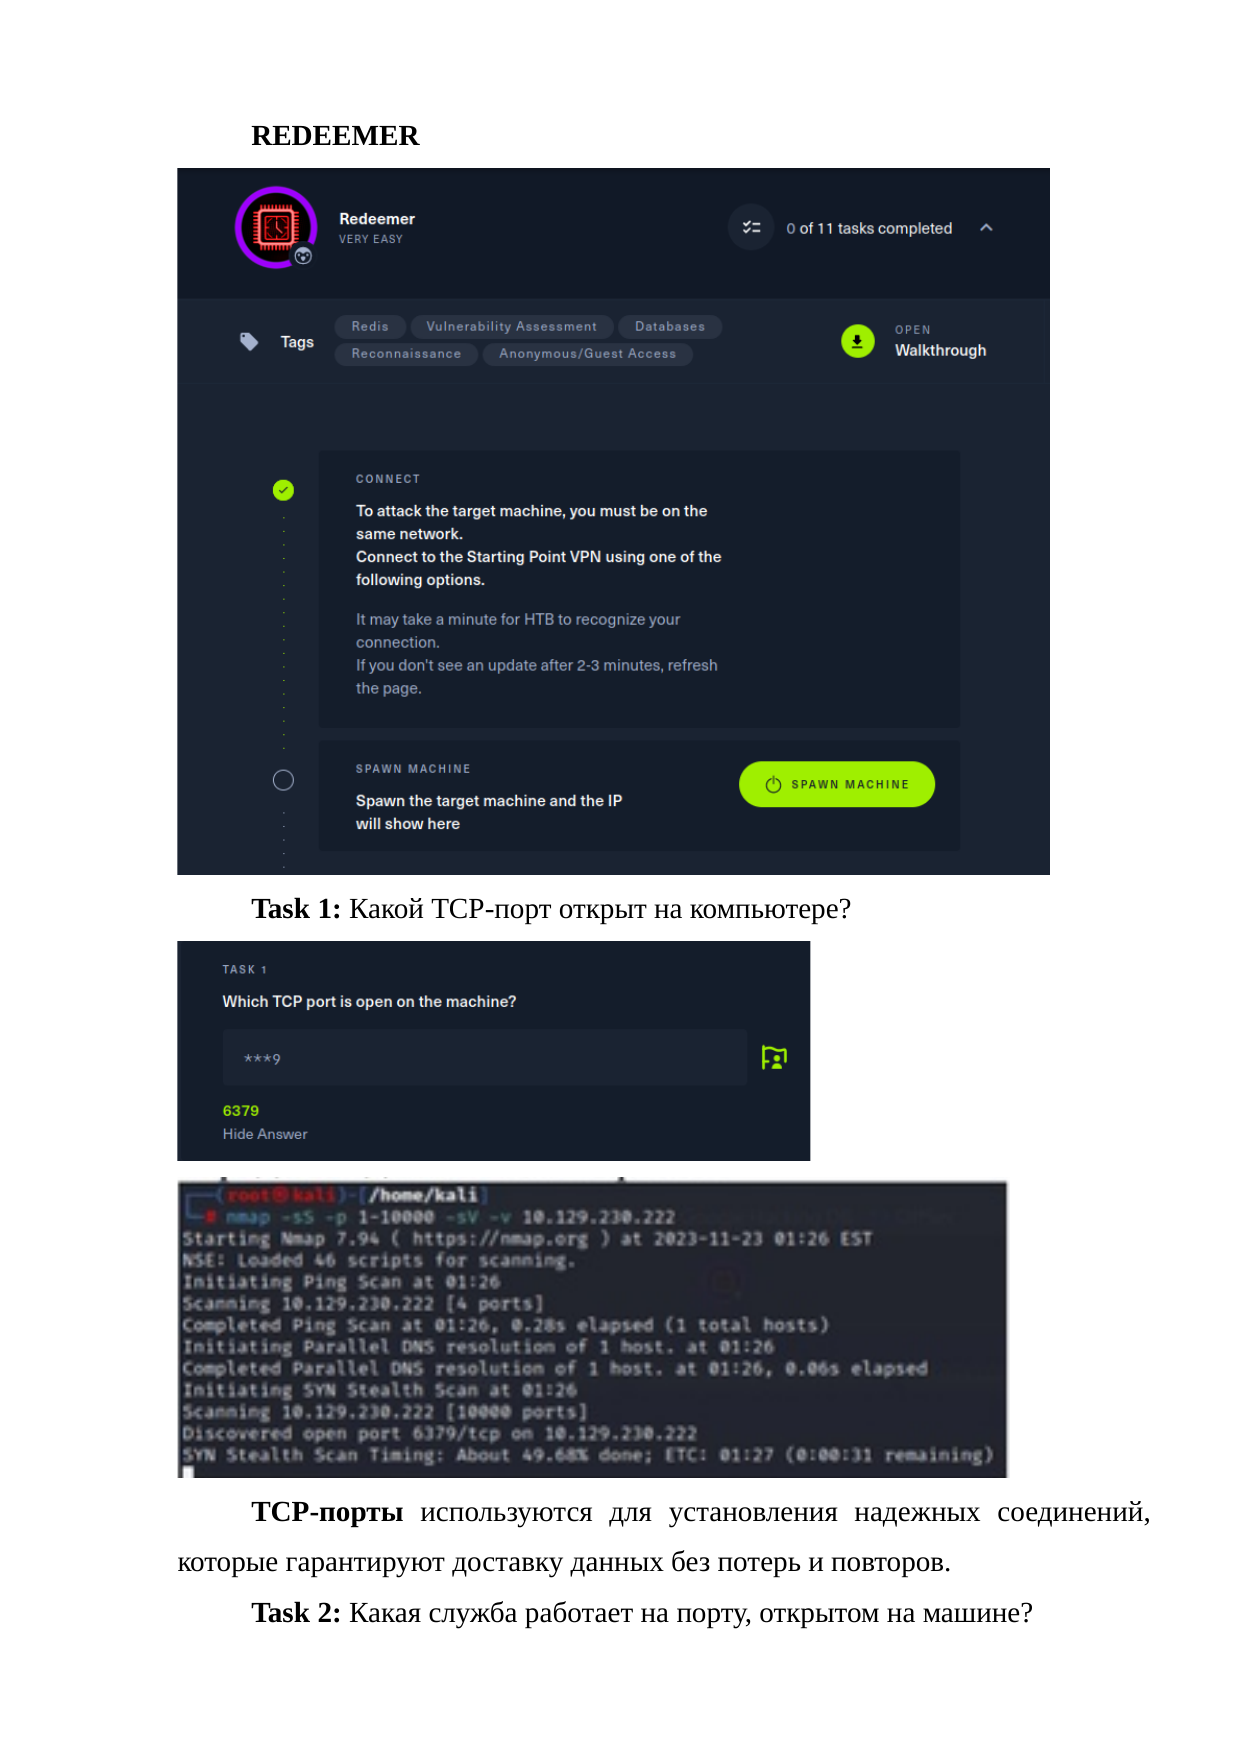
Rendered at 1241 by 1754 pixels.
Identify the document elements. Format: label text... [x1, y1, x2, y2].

picture [177, 1177, 1010, 1478]
text TCP-порты используются для установления надежных соединений, которые гарантируют доставку данных без потерь и повторов. [177, 1494, 1152, 1578]
picture [177, 168, 1050, 875]
text Task 2: Какая служба работает на порту, открытом на машине? [177, 1595, 1152, 1628]
picture [177, 941, 811, 1161]
text REDEEMER [177, 118, 1152, 152]
text Task 1: Какой TCP-порт открыт на компьютере? [177, 891, 1152, 925]
